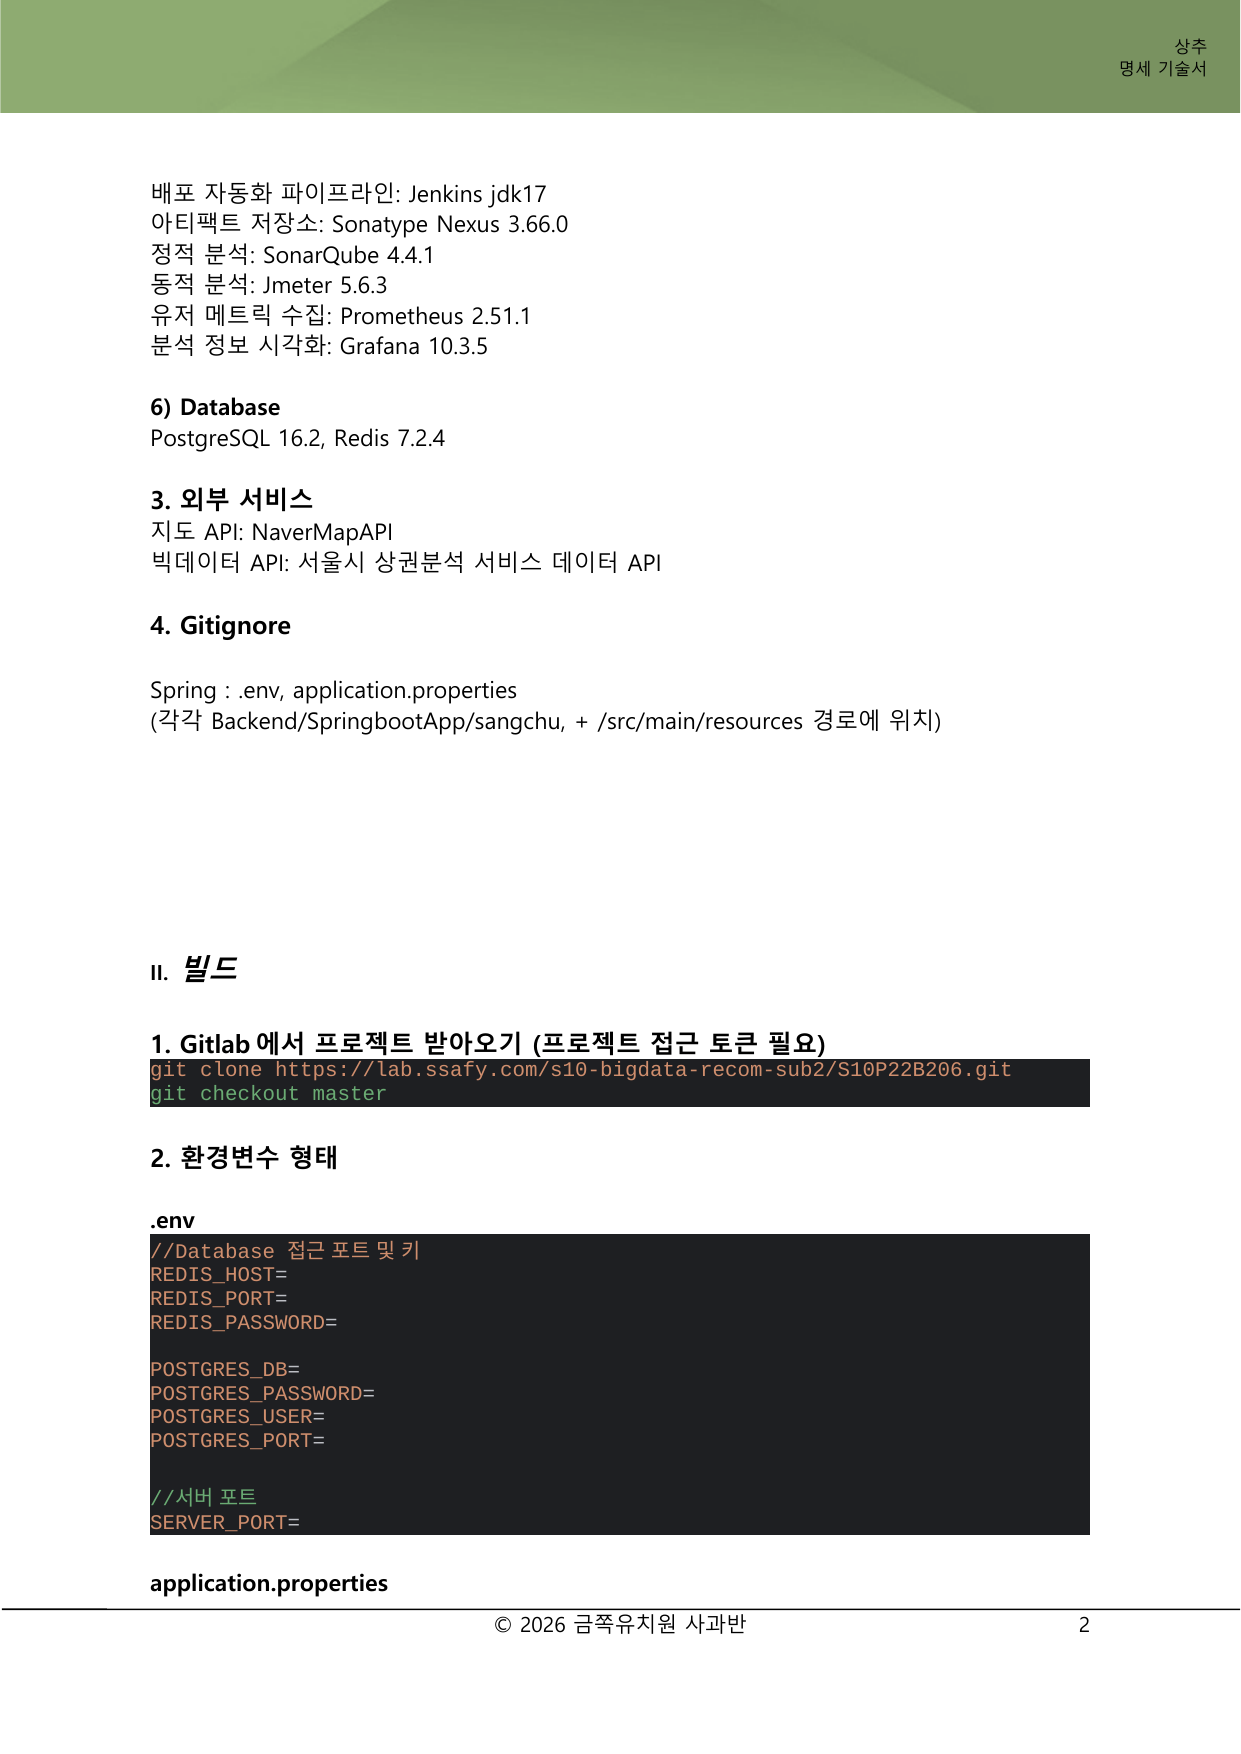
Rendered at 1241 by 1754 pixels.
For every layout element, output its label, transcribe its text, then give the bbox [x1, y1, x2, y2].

text 아티팩트 저장소: Sonatype Nexus 3.66.0 [150, 208, 1090, 238]
text 6) Database [150, 391, 1090, 421]
subtitle 4. Gitignore [150, 607, 1090, 640]
text 분석 정보 시각화: Grafana 10.3.5 [150, 330, 1090, 360]
text 유저 메트릭 수집: Prometheus 2.51.1 [150, 299, 1090, 330]
text PostgreSQL 16.2, Redis 7.2.4 [150, 421, 1090, 452]
text //Database 접근 포트 및 키 [150, 1234, 1090, 1264]
text 동적 분석: Jmeter 5.6.3 [150, 269, 1090, 299]
text 배포 자동화 파이프라인: Jenkins jdk17 [150, 177, 1090, 208]
subtitle 빌드 [150, 948, 1090, 987]
text POSTGRES_USER= POSTGRES_PORT= [150, 1406, 1090, 1481]
subtitle 2. 환경변수 형태 [150, 1140, 1090, 1173]
text (각각 Backend/SpringbootApp/sangchu, + /src/main/resources 경로에 위치) [150, 704, 1090, 735]
text 3. 외부 서비스 [150, 482, 1090, 516]
text 빅데이터 API: 서울시 상권분석 서비스 데이터 API [150, 546, 1090, 577]
text .env [150, 1203, 1090, 1234]
text 정적 분석: SonarQube 4.4.1 [150, 238, 1090, 269]
text git checkout master [150, 1083, 1090, 1107]
text application.properties [150, 1566, 1090, 1596]
text //서버 포트 SERVER_PORT= [150, 1481, 1090, 1535]
text Spring : .env, application.properties [150, 674, 1090, 704]
text 지도 API: NaverMapAPI [150, 516, 1090, 546]
text git clone https://lab.ssafy.com/s10-bigdata-recom-sub2/S10P22B206.git [150, 1059, 1090, 1083]
text REDIS_HOST= REDIS_PORT= REDIS_PASSWORD= POSTGRES_DB= POSTGRES_PASSWORD= [150, 1264, 1090, 1406]
subtitle 1. Gitlab에서 프로젝트 받아오기 (프로젝트 접근 토큰 필요) [150, 1026, 1090, 1059]
